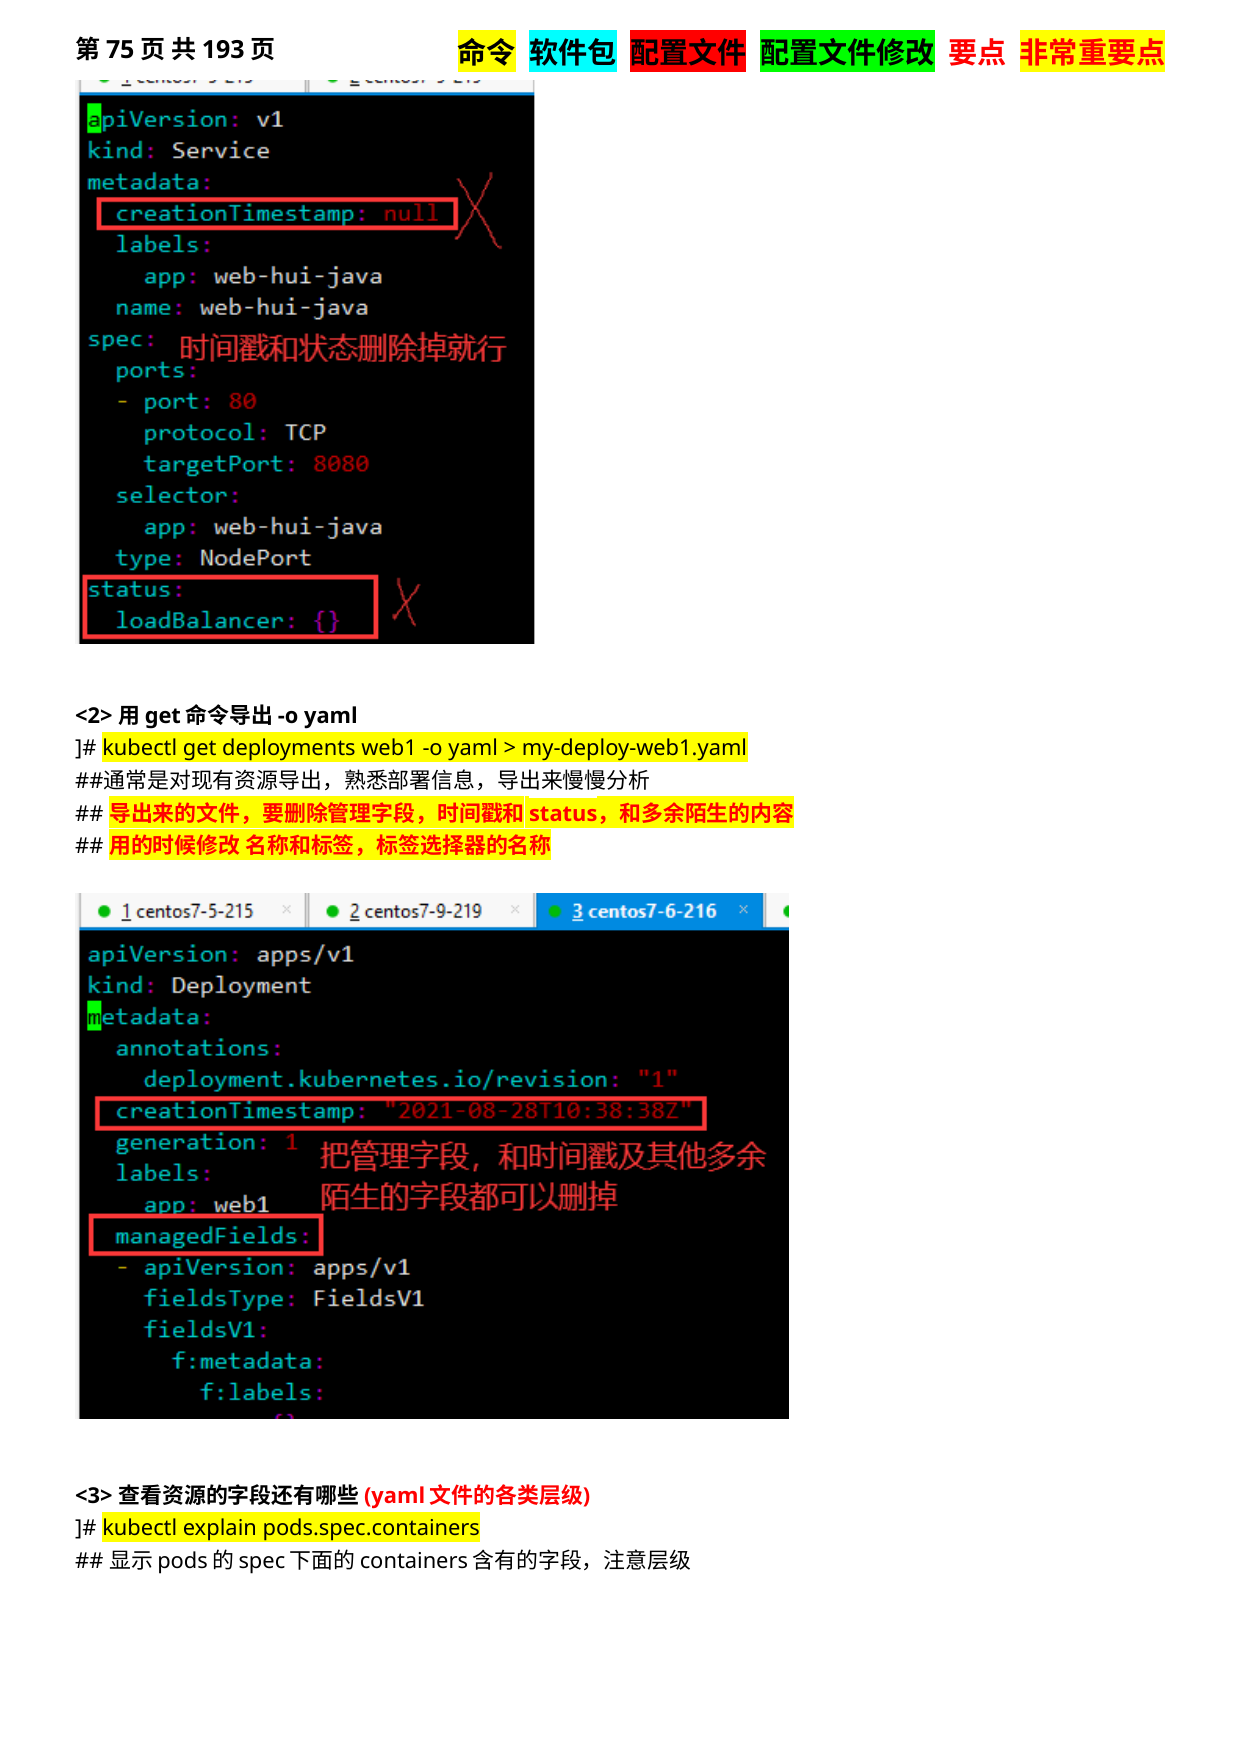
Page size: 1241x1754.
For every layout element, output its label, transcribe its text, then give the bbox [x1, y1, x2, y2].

text ]# kubectl explain pods.spec.containers [75, 1511, 1165, 1543]
text <2> 用get命令导出 -o yaml [75, 698, 1165, 731]
text ]# kubectl get deployments web1 -o yaml > my-deploy-web1.yaml [75, 731, 1165, 763]
text ## 显示pods的spec下面的containers含有的字段，注意层级 [75, 1543, 1165, 1576]
picture [75, 893, 789, 1419]
picture [75, 80, 535, 644]
text ##通常是对现有资源导出，熟悉部署信息，导出来慢慢分析 [75, 763, 1165, 796]
text ## 导出来的文件，要删除管理字段，时间戳和status，和多余陌生的内容 ## 用的时候修改 名称和标签，标签选择器的名称 [75, 796, 1165, 861]
text <3> 查看资源的字段还有哪些 (yaml文件的各类层级) [75, 1478, 1165, 1511]
